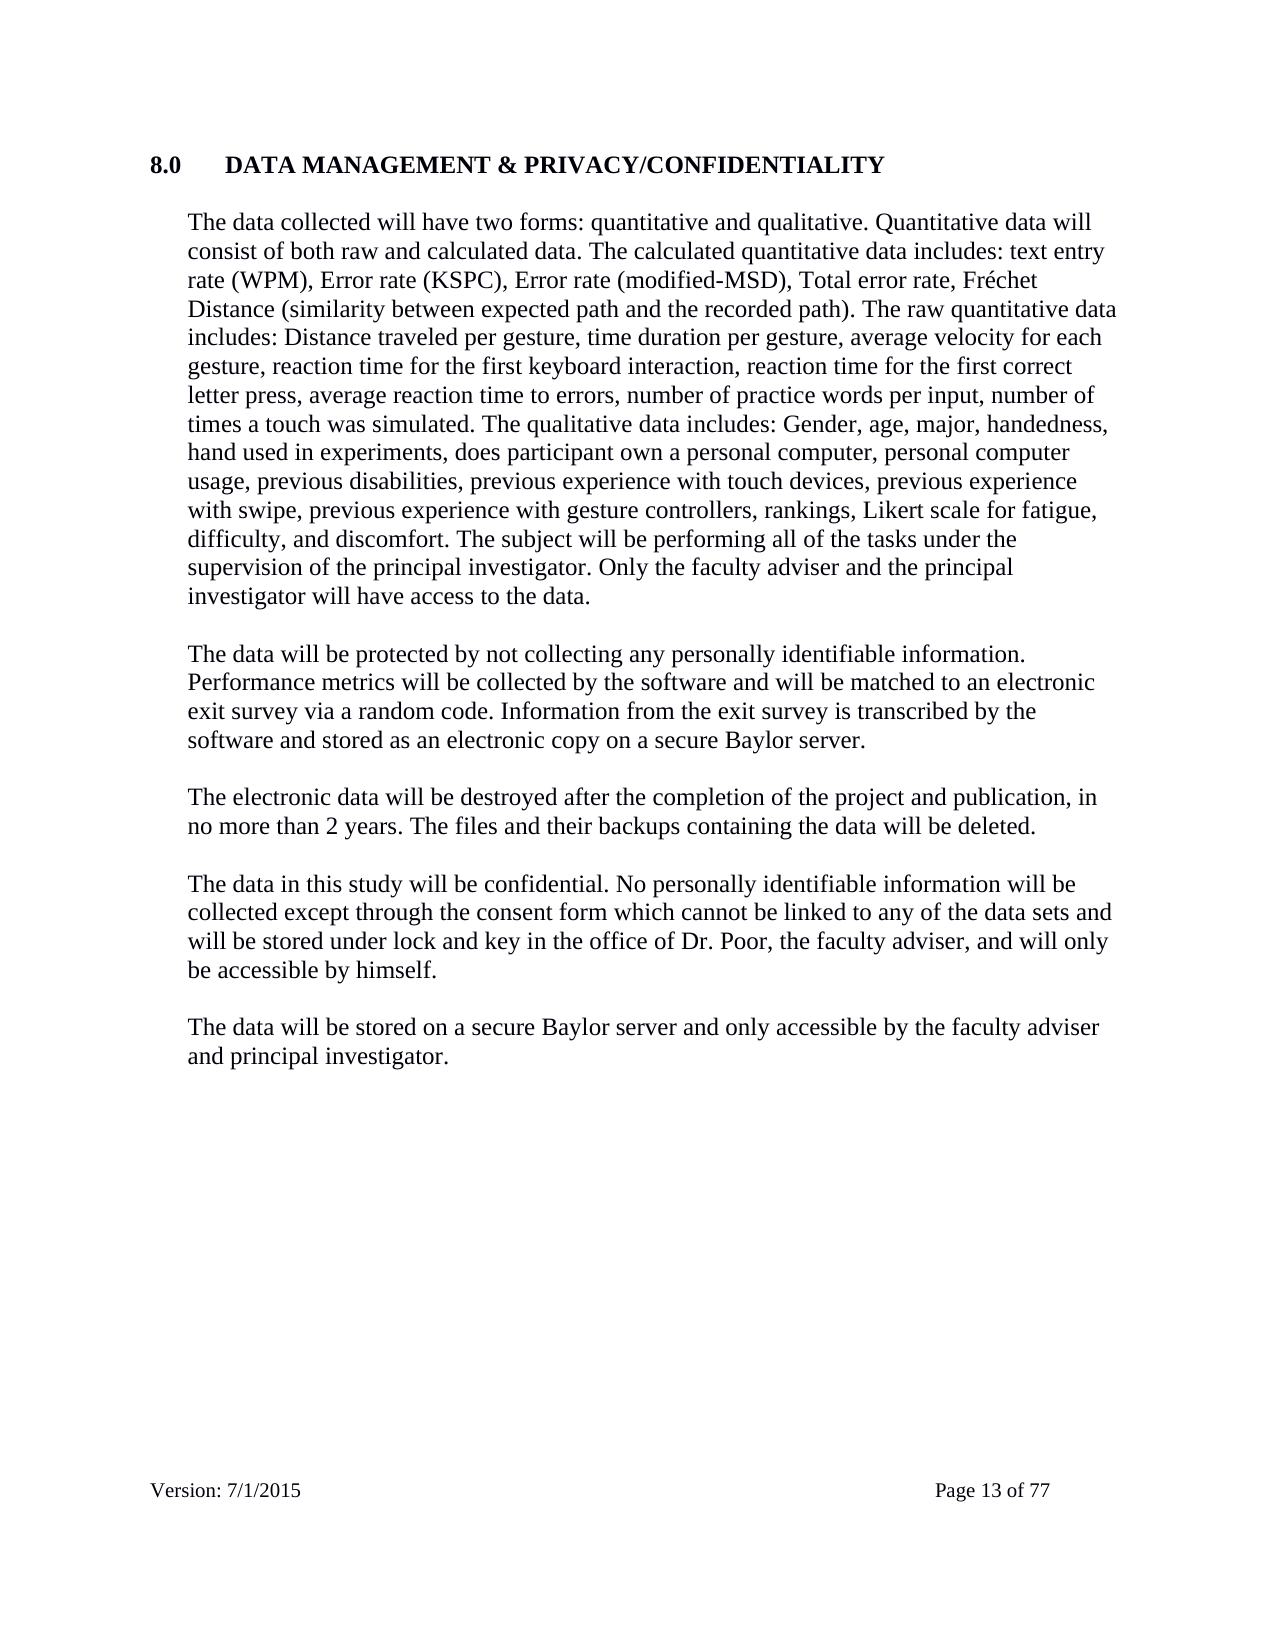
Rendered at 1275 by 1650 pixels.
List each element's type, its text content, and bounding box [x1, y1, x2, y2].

text The data collected will have two forms: quantitative and qualitative. Quantitative data will consist of both raw and calculated data. The calculated quantitative data includes: text entry rate (WPM), Error rate (KSPC), Error rate (modified-MSD), Total error rate, Fréchet Distance (similarity between expected path and the recorded path). The raw quantitative data includes: Distance traveled per gesture, time duration per gesture, average velocity for each gesture, reaction time for the first keyboard interaction, reaction time for the first correct letter press, average reaction time to errors, number of practice words per input, number of times a touch was simulated. The qualitative data includes: Gender, age, major, handedness, hand used in experiments, does participant own a personal computer, personal computer usage, previous disabilities, previous experience with touch devices, previous experience with swipe, previous experience with gesture controllers, rankings, Likert scale for fatigue, difficulty, and discomfort. The subject will be performing all of the tasks under the supervision of the principal investigator. Only the faculty adviser and the principal investigator will have access to the data. [187, 207, 1125, 610]
text The electronic data will be destroyed after the completion of the project and publication, in no more than 2 years. The files and their backups containing the data will be deleted. [187, 782, 1125, 840]
text 8.0 Data management & privacy/confidentiality [150, 150, 1125, 179]
text The data will be protected by not collecting any personally identifiable information. Performance metrics will be collected by the software and will be matched to an electronic exit survey via a random code. Information from the exit survey is transcribed by the software and stored as an electronic copy on a secure Baylor server. [187, 639, 1125, 754]
text The data will be stored on a secure Baylor server and only accessible by the faculty adviser and principal investigator. [187, 1012, 1125, 1070]
text The data in this study will be confidential. No personally identifiable information will be collected except through the consent form which cannot be linked to any of the data sets and will be stored under lock and key in the office of Dr. Poor, the faculty adviser, and will only be accessible by himself. [187, 869, 1125, 984]
